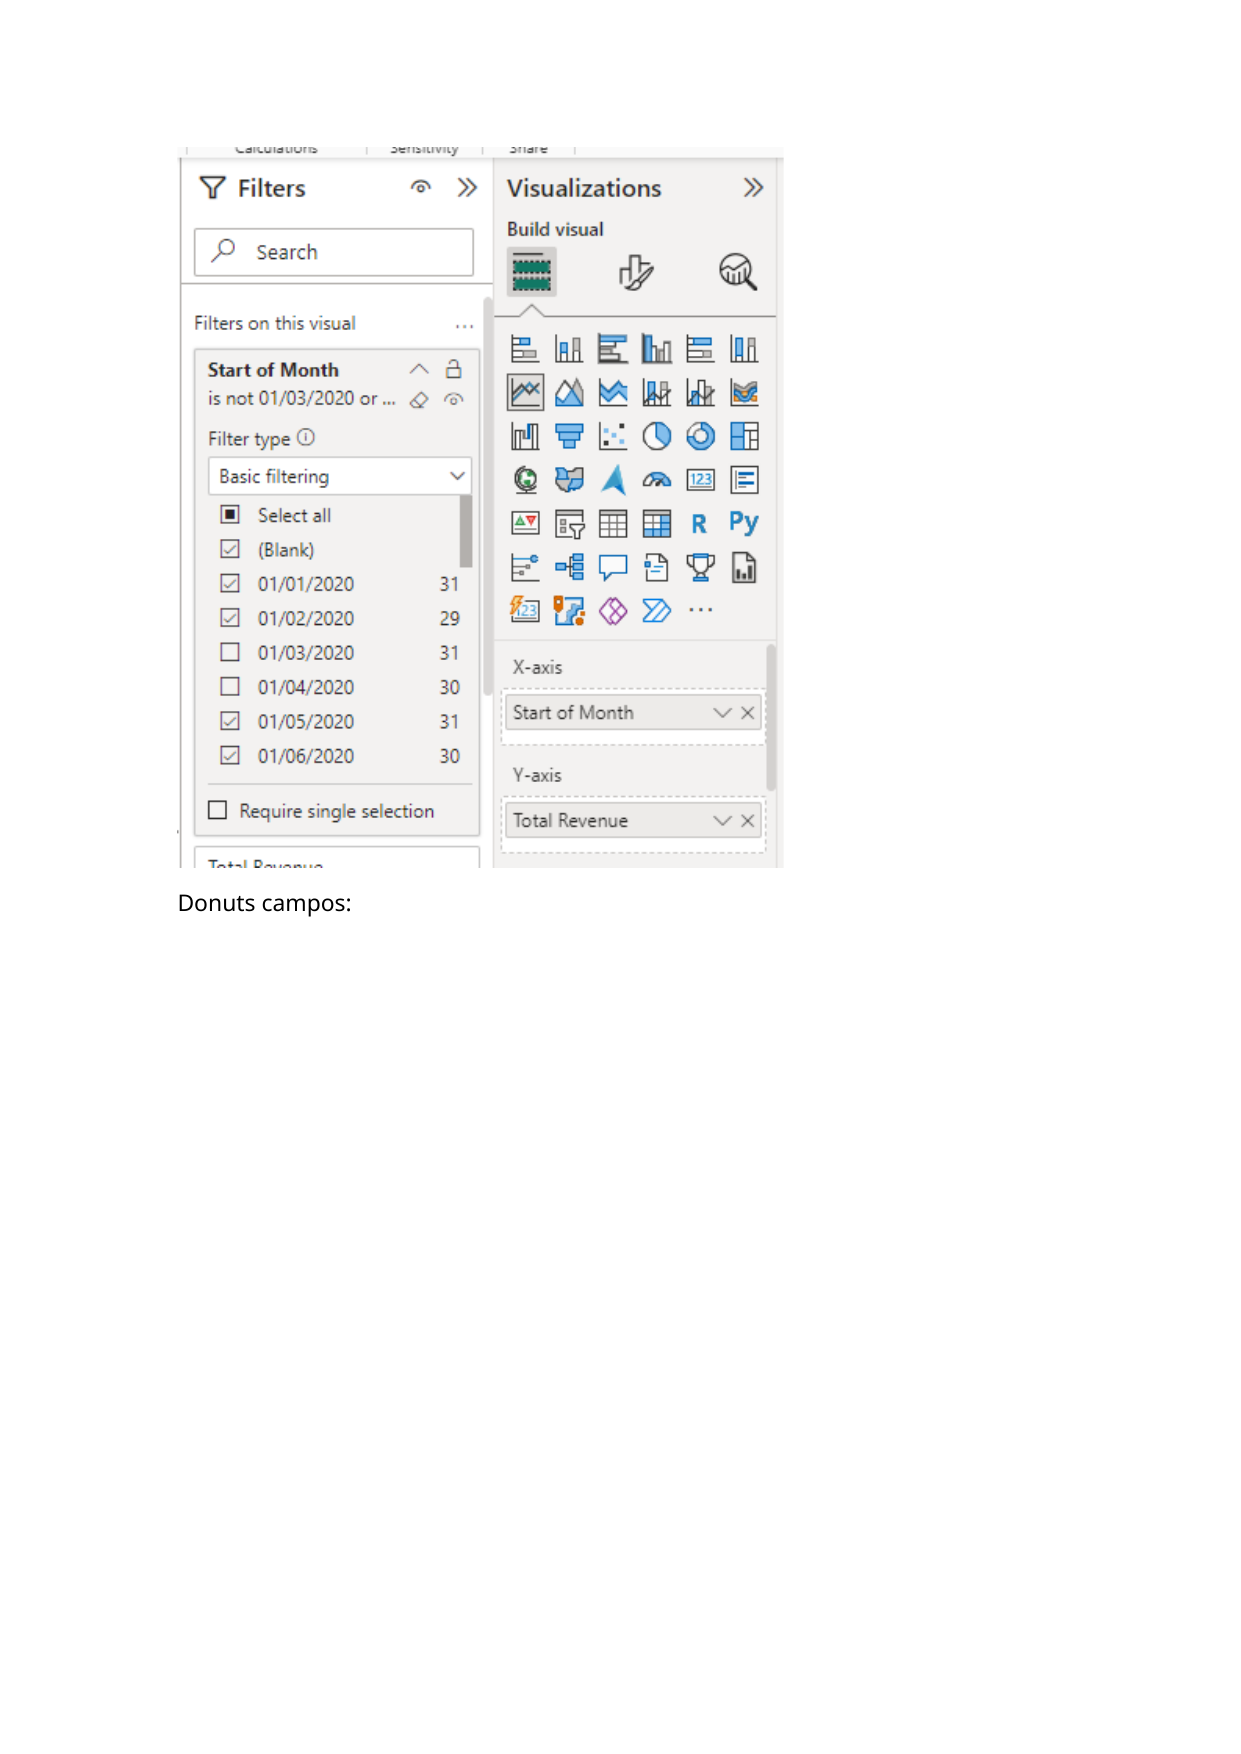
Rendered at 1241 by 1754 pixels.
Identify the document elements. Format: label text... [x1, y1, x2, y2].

text Donuts campos: [177, 887, 1063, 918]
picture [177, 147, 784, 868]
